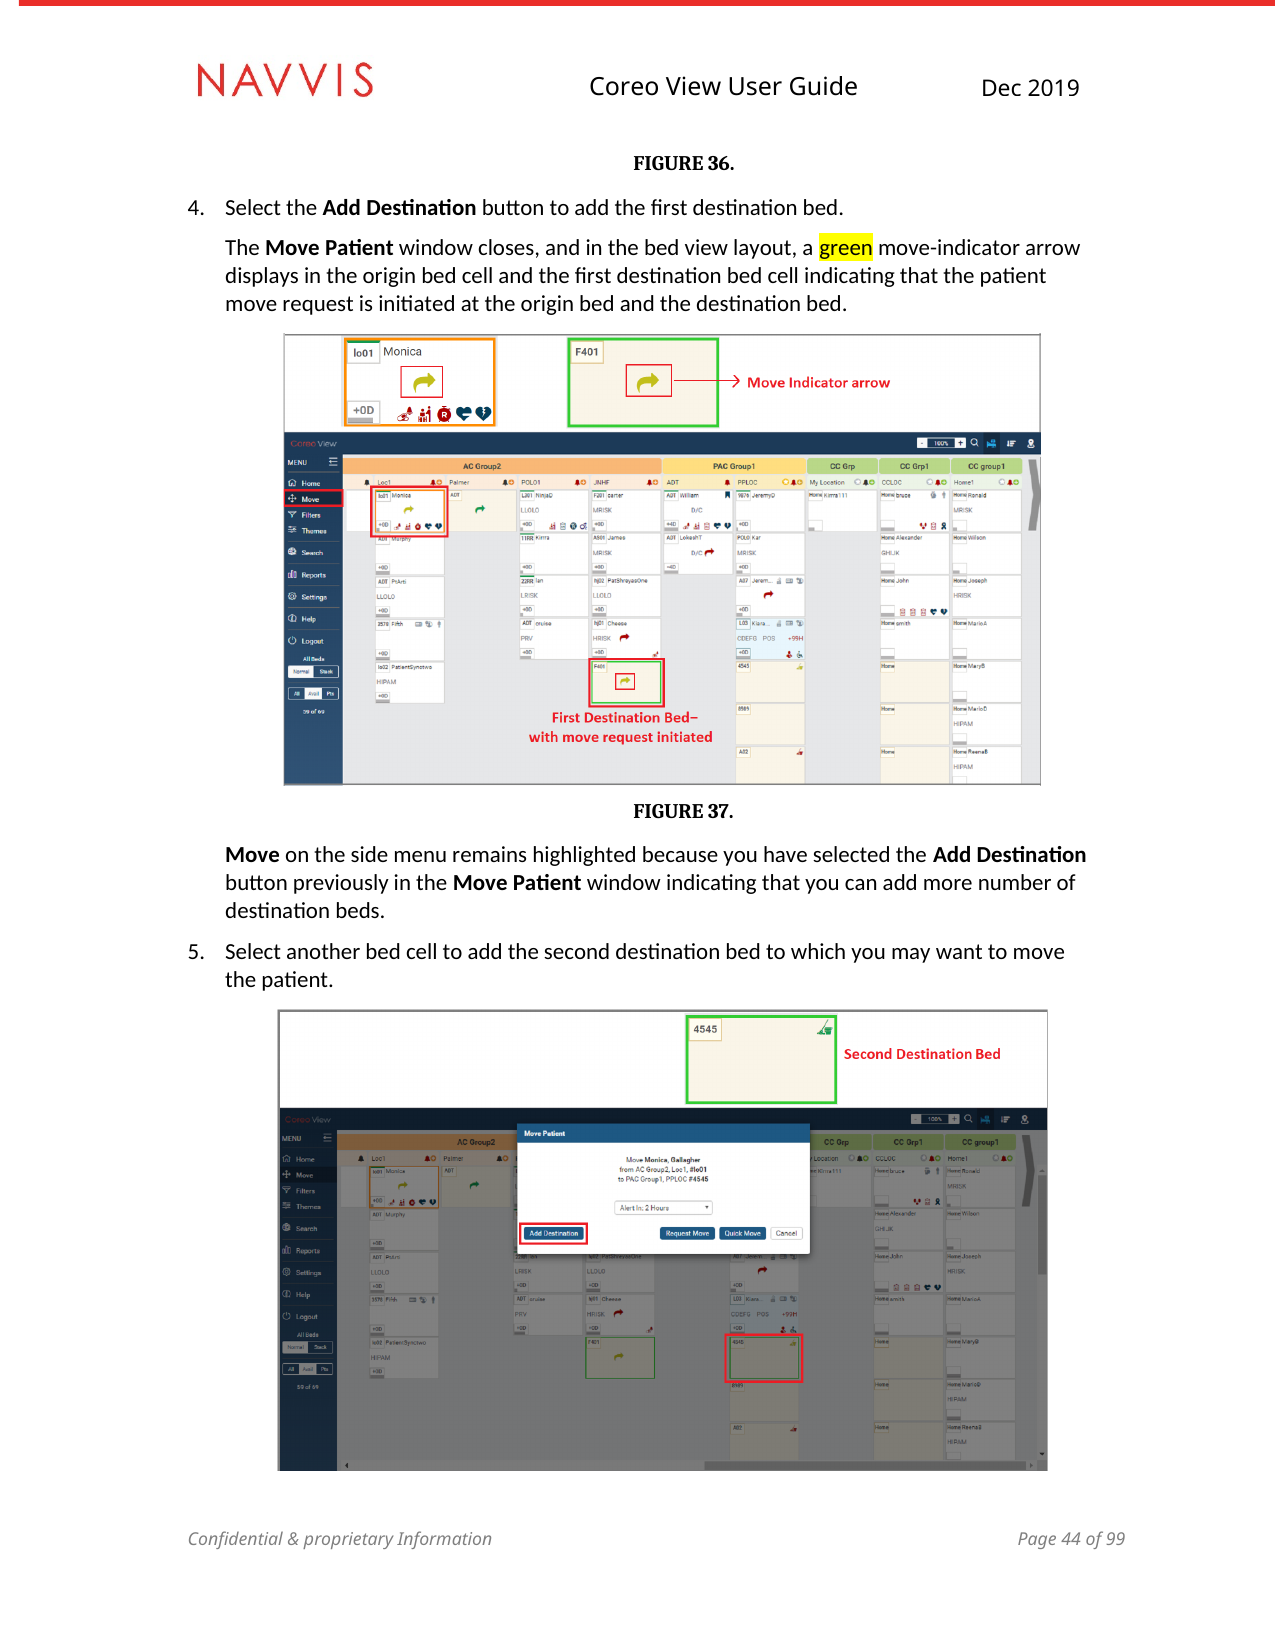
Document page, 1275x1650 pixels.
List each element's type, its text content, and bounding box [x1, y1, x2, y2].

list Select another bed cell to add the second destination bed to which you may want to move the patient. [187, 937, 1087, 993]
picture [187, 55, 383, 104]
picture [283, 333, 1041, 786]
picture [277, 1009, 1048, 1471]
text Move on the side menu remains highlighted because you have selected the Add Destination button previously in the Move Patient window indicating that you can add more number of destination beds. [225, 840, 1087, 924]
list Select the Add Destination button to add the first destination bed. [187, 193, 1087, 221]
text The Move Patient window closes, and in the bed view layout, a green move-indicator arrow displays in the origin bed cell and the first destination bed cell indicating that the patient move request is initiated at the origin bed and the destination bed. [225, 233, 1087, 317]
